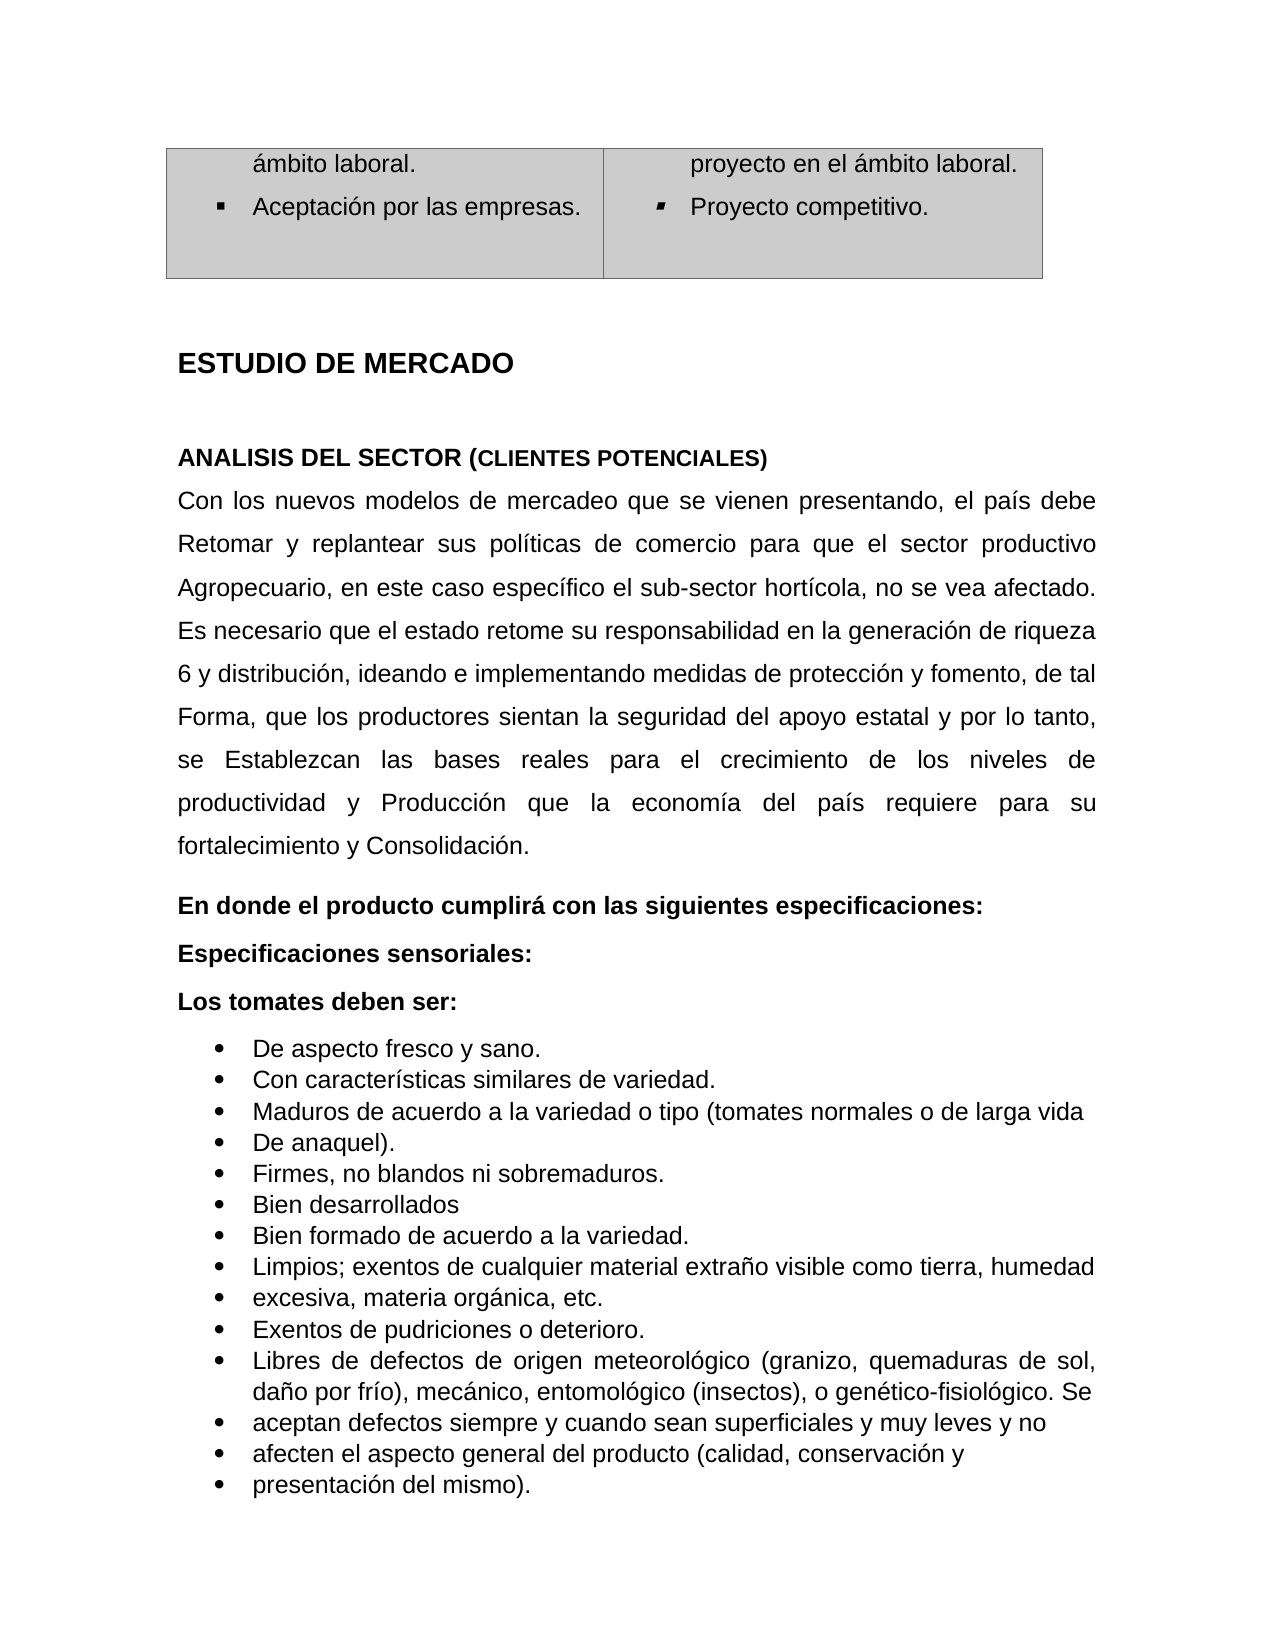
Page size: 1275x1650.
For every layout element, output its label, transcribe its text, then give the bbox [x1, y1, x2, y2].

list presentación del mismo). [215, 1470, 1098, 1499]
list Con características similares de variedad. [215, 1065, 1098, 1094]
list afecten el aspecto general del producto (calidad, conservación y [215, 1439, 1098, 1468]
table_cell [604, 149, 1042, 278]
list Firmes, no blandos ni sobremaduros. [215, 1159, 1098, 1188]
subtitle ESTUDIO DE MERCADO [177, 346, 1098, 379]
text Con los nuevos modelos de mercadeo que se vienen presentando, el país debe Retomar y replantear sus políticas de comercio para que el sector productivo Agropecuario, en este caso específico el sub-sector hortícola, no se vea afectado. Es necesario que el estado retome su responsabilidad en la generación de riqueza 6 y distribución, ideando e implementando medidas de protección y fomento, de tal Forma, que los productores sientan la seguridad del apoyo estatal y por lo tanto, se Establezcan las bases reales para el crecimiento de los niveles de productividad y Producción que la economía del país requiere para su fortalecimiento y Consolidación. [177, 486, 1098, 860]
text Los tomates deben ser: [177, 987, 1098, 1015]
list Maduros de acuerdo a la variedad o tipo (tomates normales o de larga vida [215, 1097, 1098, 1125]
list De aspecto fresco y sano. [215, 1034, 1098, 1063]
list Libres de defectos de origen meteorológico (granizo, quemaduras de sol, daño por frío), mecánico, entomológico (insectos), o genético-fisiológico. Se [215, 1346, 1098, 1406]
list De anaquel). [215, 1128, 1098, 1157]
list Exentos de pudriciones o deterioro. [215, 1314, 1098, 1343]
subtitle ANALISIS DEL SECTOR (CLIENTES POTENCIALES) [177, 443, 1098, 472]
list Limpios; exentos de cualquier material extraño visible como tierra, humedad [215, 1252, 1098, 1281]
list excesiva, materia orgánica, etc. [215, 1283, 1098, 1312]
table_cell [167, 149, 603, 278]
list Bien desarrollados [215, 1190, 1098, 1219]
list Bien formado de acuerdo a la variedad. [215, 1221, 1098, 1250]
text Especificaciones sensoriales: [177, 939, 1098, 968]
list aceptan defectos siempre y cuando sean superficiales y muy leves y no [215, 1408, 1098, 1437]
text En donde el producto cumplirá con las siguientes especificaciones: [177, 891, 1098, 920]
